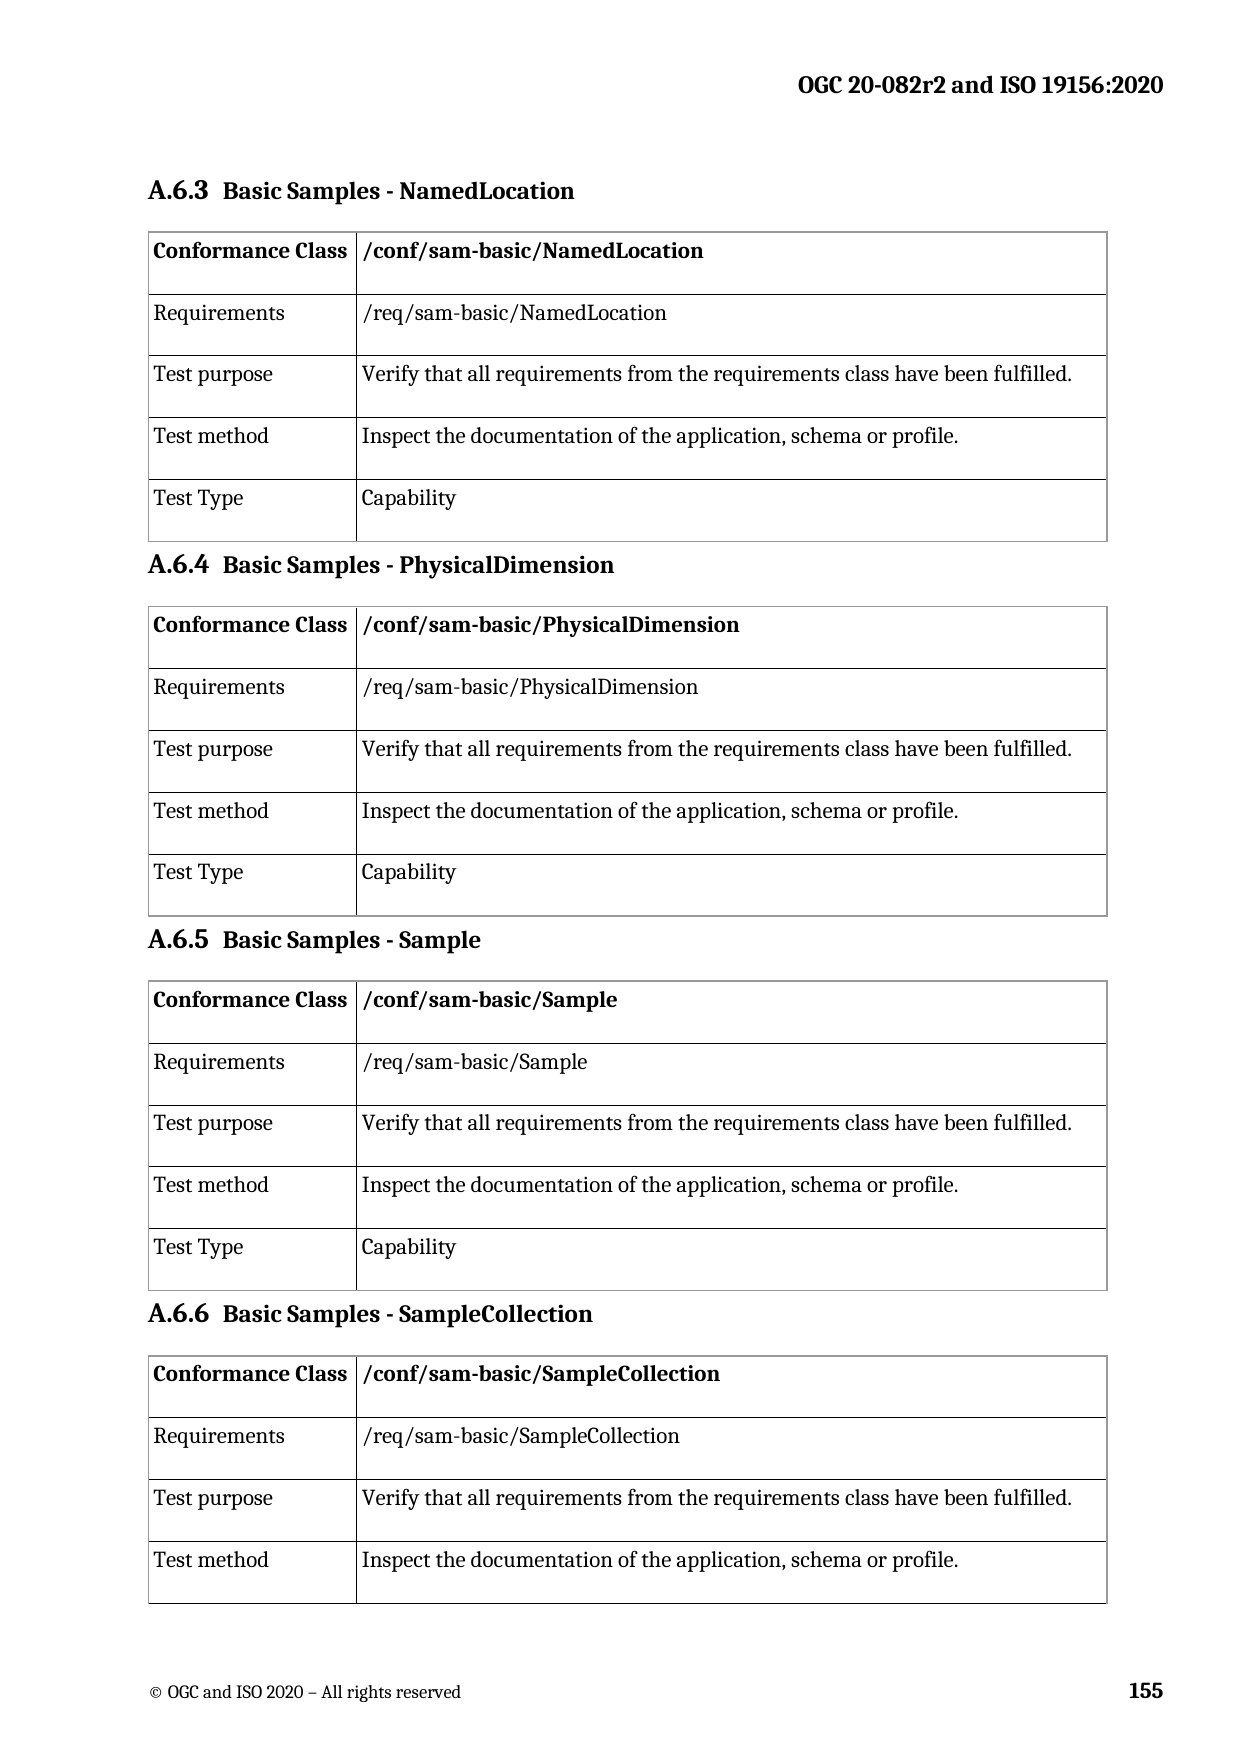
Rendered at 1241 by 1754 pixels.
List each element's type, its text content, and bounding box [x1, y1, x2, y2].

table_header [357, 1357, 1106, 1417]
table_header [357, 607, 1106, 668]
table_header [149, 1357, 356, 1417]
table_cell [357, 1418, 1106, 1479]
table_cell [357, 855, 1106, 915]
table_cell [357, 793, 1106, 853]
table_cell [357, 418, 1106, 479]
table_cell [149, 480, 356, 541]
text Basic Samples - SampleCollection [148, 1298, 1163, 1330]
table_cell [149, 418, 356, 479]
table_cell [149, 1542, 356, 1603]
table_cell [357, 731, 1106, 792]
text Basic Samples - NamedLocation [148, 174, 1163, 206]
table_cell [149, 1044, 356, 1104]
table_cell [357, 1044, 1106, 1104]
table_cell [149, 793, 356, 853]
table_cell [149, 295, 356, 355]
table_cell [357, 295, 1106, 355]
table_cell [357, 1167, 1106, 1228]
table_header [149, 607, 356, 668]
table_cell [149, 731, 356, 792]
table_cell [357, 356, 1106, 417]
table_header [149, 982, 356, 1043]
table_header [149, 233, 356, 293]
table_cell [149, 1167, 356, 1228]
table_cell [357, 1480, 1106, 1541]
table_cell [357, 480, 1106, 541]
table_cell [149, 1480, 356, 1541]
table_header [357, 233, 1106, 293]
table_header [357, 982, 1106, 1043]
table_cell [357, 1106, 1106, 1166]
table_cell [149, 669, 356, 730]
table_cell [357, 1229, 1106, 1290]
text Basic Samples - Sample [148, 923, 1163, 955]
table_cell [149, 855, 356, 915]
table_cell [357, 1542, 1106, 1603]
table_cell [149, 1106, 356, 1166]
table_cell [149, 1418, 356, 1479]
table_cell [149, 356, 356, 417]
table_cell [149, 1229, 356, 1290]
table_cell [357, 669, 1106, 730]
text Basic Samples - PhysicalDimension [148, 548, 1163, 581]
